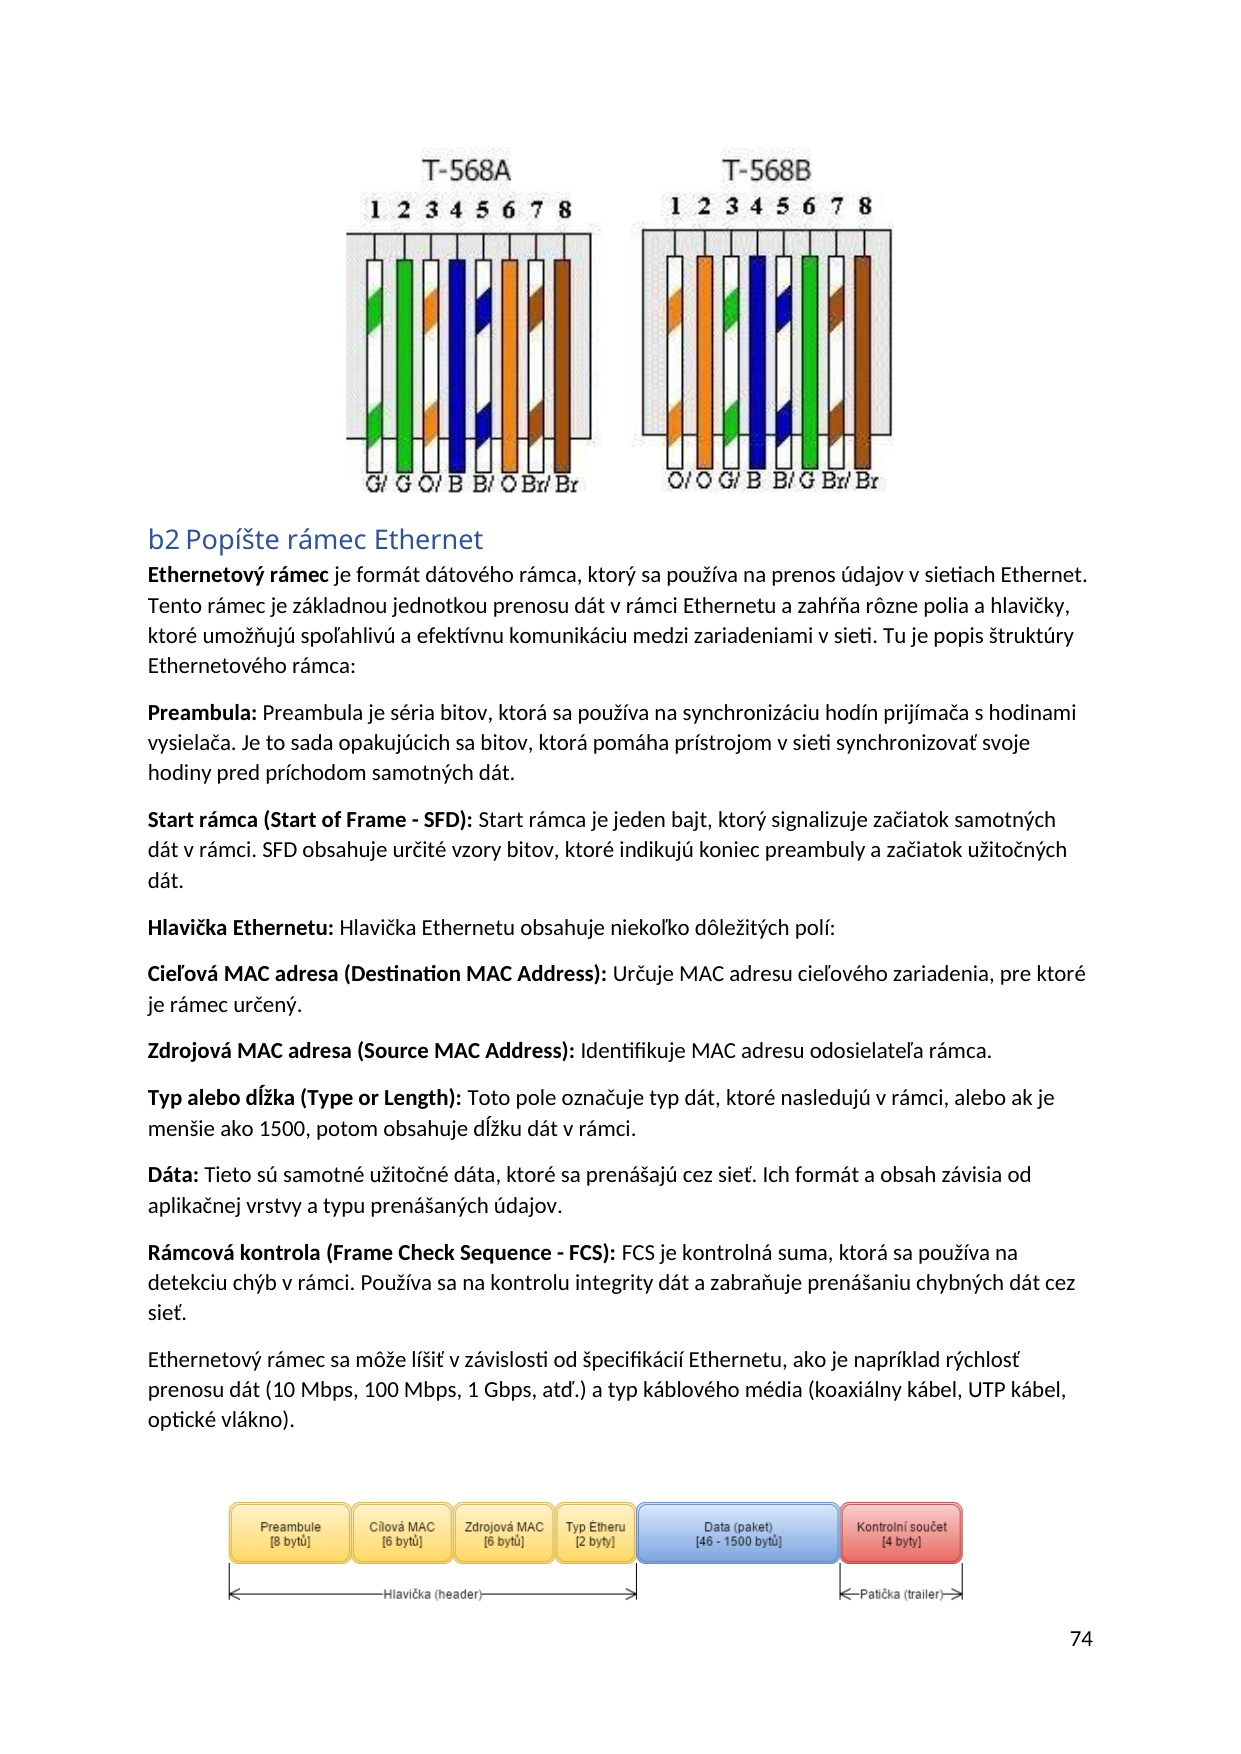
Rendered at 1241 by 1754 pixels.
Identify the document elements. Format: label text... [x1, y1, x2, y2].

text Ethernetový rámec sa môže líšiť v závislosti od špecifikácií Ethernetu, ako je napríklad rýchlosť prenosu dát (10 Mbps, 100 Mbps, 1 Gbps, atď.) a typ káblového média (koaxiálny kábel, UTP kábel, optické vlákno). [148, 1345, 1093, 1433]
text Dáta: Tieto sú samotné užitočné dáta, ktoré sa prenášajú cez sieť. Ich formát a obsah závisia od aplikačnej vrstvy a typu prenášaných údajov. [148, 1161, 1093, 1219]
text Rámcová kontrola (Frame Check Sequence - FCS): FCS je kontrolná suma, ktorá sa používa na detekciu chýb v rámci. Používa sa na kontrolu integrity dát a zabraňuje prenášaniu chybných dát cez sieť. [148, 1238, 1093, 1326]
text Hlavička Ethernetu: Hlavička Ethernetu obsahuje niekoľko dôležitých polí: [148, 913, 1093, 941]
picture [346, 147, 894, 502]
text Cieľová MAC adresa (Destination MAC Address): Určuje MAC adresu cieľového zariadenia, pre ktoré je rámec určený. [148, 959, 1093, 1018]
text Typ alebo dĺžka (Type or Length): Toto pole označuje typ dát, ktoré nasledujú v rámci, alebo ak je menšie ako 1500, potom obsahuje dĺžku dát v rámci. [148, 1083, 1093, 1142]
text Zdrojová MAC adresa (Source MAC Address): Identifikuje MAC adresu odosielateľa rámca. [148, 1037, 1093, 1065]
text Start rámca (Start of Frame - SFD): Start rámca je jeden bajt, ktorý signalizuje začiatok samotných dát v rámci. SFD obsahuje určité vzory bitov, ktoré indikujú koniec preambuly a začiatok užitočných dát. [148, 805, 1093, 894]
text Preambula: Preambula je séria bitov, ktorá sa používa na synchronizáciu hodín prijímača s hodinami vysielača. Je to sada opakujúcich sa bitov, ktorá pomáha prístrojom v sieti synchronizovať svoje hodiny pred príchodom samotných dát. [148, 698, 1093, 787]
picture [187, 1453, 1034, 1671]
subtitle Popíšte rámec Ethernet [148, 521, 1093, 558]
text Ethernetový rámec je formát dátového rámca, ktorý sa používa na prenos údajov v sietiach Ethernet. Tento rámec je základnou jednotkou prenosu dát v rámci Ethernetu a zahŕňa rôzne polia a hlavičky, ktoré umožňujú spoľahlivú a efektívnu komunikáciu medzi zariadeniami v sieti. Tu je popis štruktúry Ethernetového rámca: [148, 561, 1093, 679]
